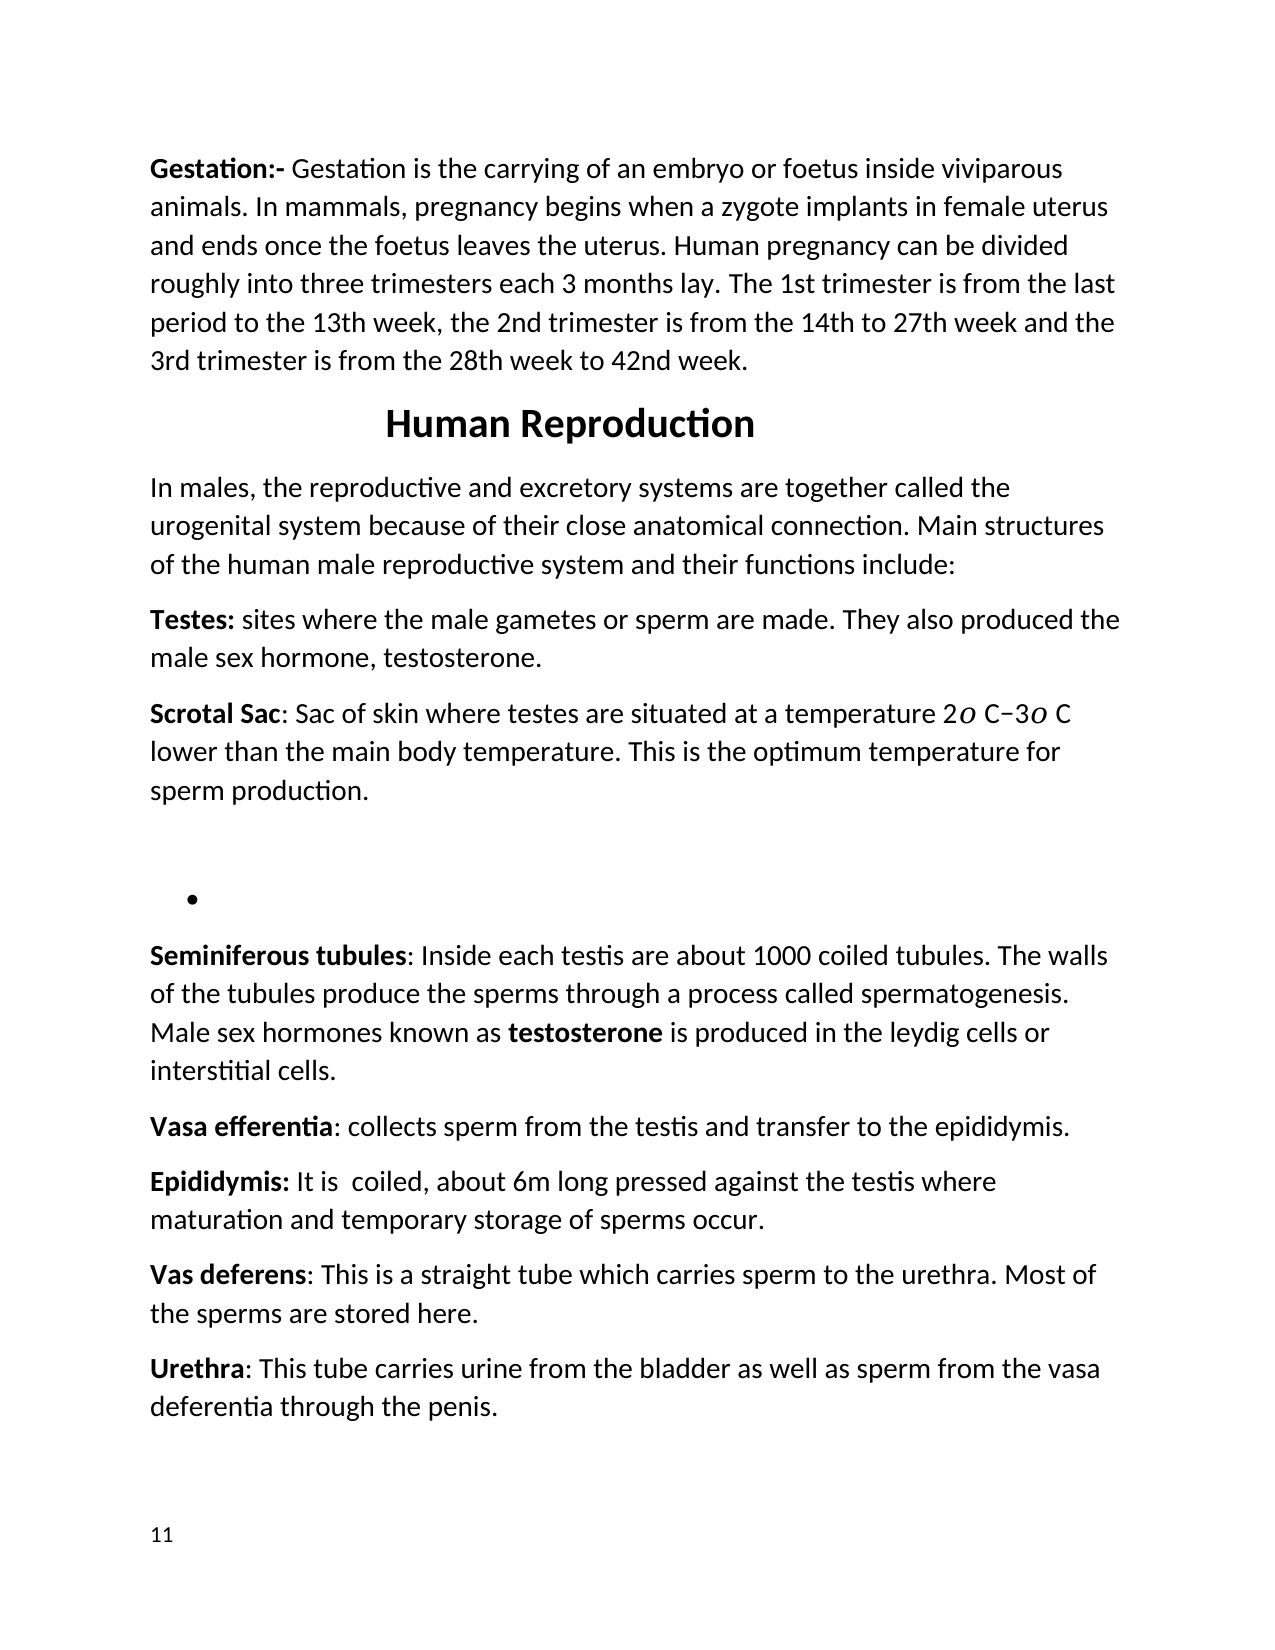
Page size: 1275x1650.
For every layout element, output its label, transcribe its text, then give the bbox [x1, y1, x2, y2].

text Urethra: This tube carries urine from the bladder as well as sperm from the vasa deferentia through the penis. [150, 1350, 1125, 1424]
text In males, the reproductive and excretory systems are together called the urogenital system because of their close anatomical connection. Main structures of the human male reproductive system and their functions include: [150, 469, 1125, 581]
text Epididymis: It is coiled, about 6m long pressed against the testis where maturation and temporary storage of sperms occur. [150, 1163, 1125, 1237]
text Scrotal Sac: Sac of skin where testes are situated at a temperature 2𝑜 C−3𝑜 C lower than the main body temperature. This is the optimum temperature for sperm production. [150, 694, 1125, 807]
text Seminiferous tubules: Inside each testis are about 1000 coiled tubules. The walls of the tubules produce the sperms through a process called spermatogenesis. Male sex hormones known as testosterone is produced in the leydig cells or interstitial cells. [150, 937, 1125, 1088]
text Human Reproduction [150, 397, 1125, 448]
text Vas deferens: This is a straight tube which carries sperm to the urethra. Most of the sperms are stored here. [150, 1256, 1125, 1330]
text Gestation:- Gestation is the carrying of an embryo or foetus inside viviparous animals. In mammals, pregnancy begins when a zygote implants in female uterus and ends once the foetus leaves the uterus. Human pregnancy can be divided roughly into three trimesters each 3 months lay. The 1st trimester is from the last period to the 13th week, the 2nd trimester is from the 14th to 27th week and the 3rd trimester is from the 28th week to 42nd week. [150, 150, 1125, 378]
text Testes: sites where the male gametes or sperm are made. They also produced the male sex hormone, testosterone. [150, 601, 1125, 675]
text Vasa efferentia: collects sperm from the testis and transfer to the epididymis. [150, 1108, 1125, 1143]
